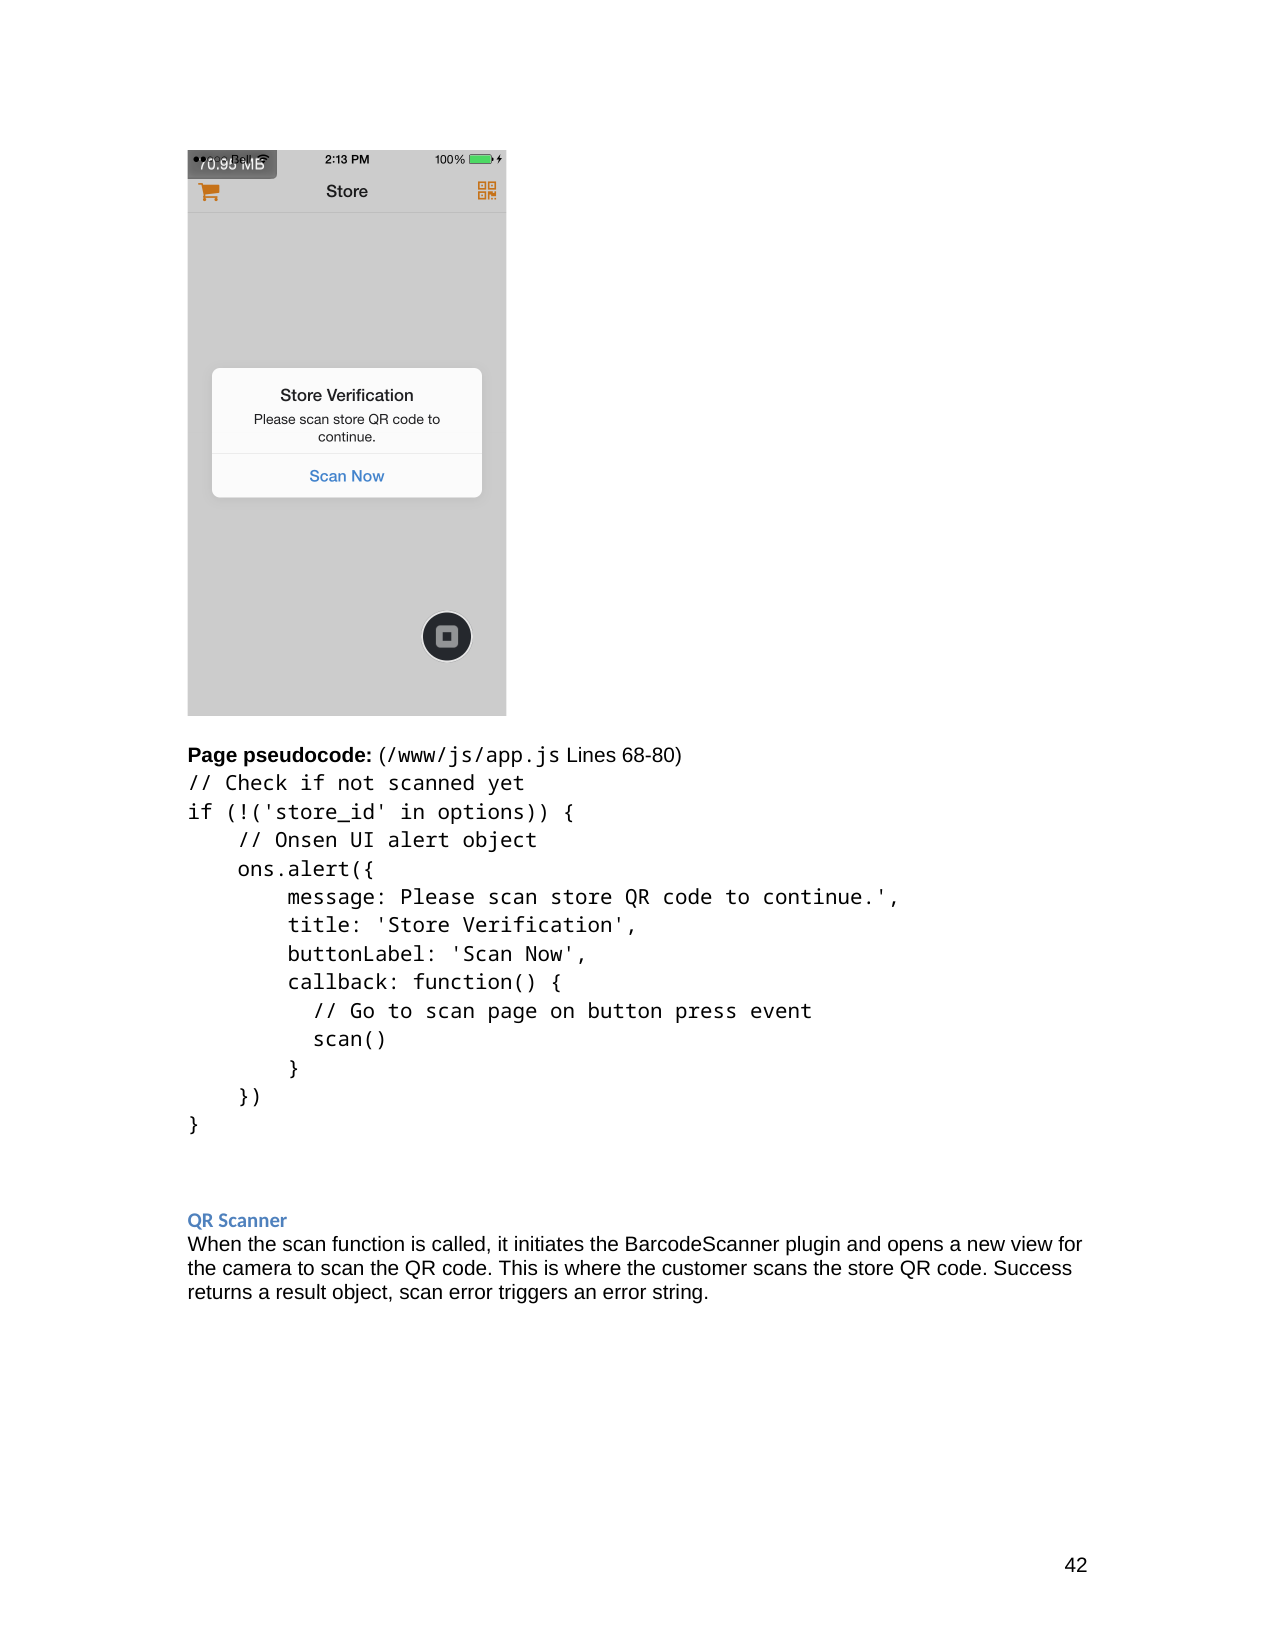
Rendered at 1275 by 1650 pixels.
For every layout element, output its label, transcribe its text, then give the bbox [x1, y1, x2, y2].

picture [187, 150, 507, 716]
text // Check if not scanned yet [187, 768, 1087, 797]
text title: 'Store Verification', [187, 911, 1087, 939]
text }) [187, 1081, 1087, 1109]
text callback: function() { [187, 967, 1087, 996]
text scan() [187, 1024, 1087, 1053]
text if (!('store_id' in options)) { [187, 797, 1087, 825]
text Page pseudocode: (/www/js/app.js Lines 68-80) [187, 740, 1087, 768]
text buttonLabel: 'Scan Now', [187, 939, 1087, 967]
text } [187, 1053, 1087, 1081]
subtitle QR Scanner [187, 1207, 1087, 1232]
text } [187, 1109, 1087, 1138]
text message: Please scan store QR code to continue.', [187, 882, 1087, 911]
text // Onsen UI alert object [187, 825, 1087, 854]
text When the scan function is called, it initiates the BarcodeScanner plugin and opens a new view for the camera to scan the QR code. This is where the customer scans the store QR code. Success returns a result object, scan error triggers an error string. [187, 1232, 1087, 1304]
text ons.alert({ [187, 854, 1087, 882]
text // Go to scan page on button press event [187, 996, 1087, 1024]
